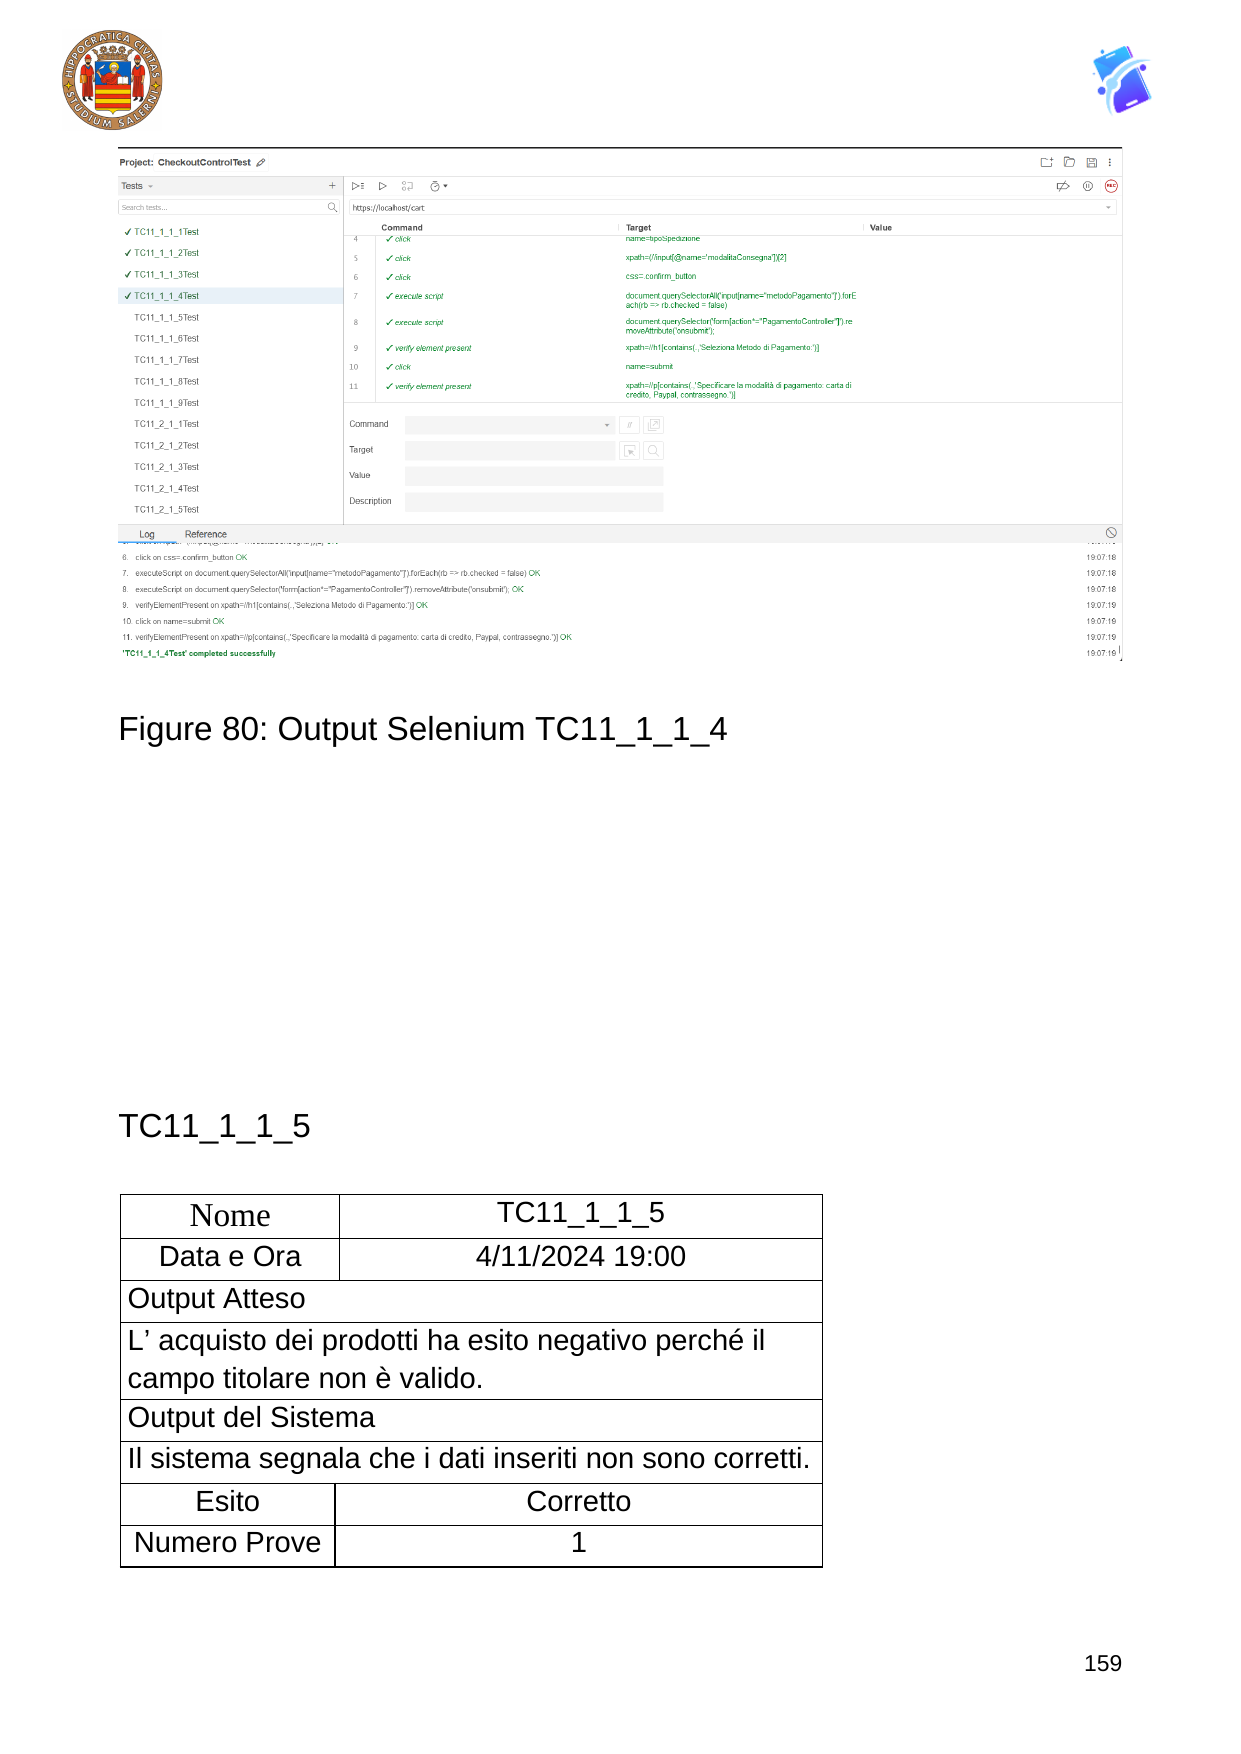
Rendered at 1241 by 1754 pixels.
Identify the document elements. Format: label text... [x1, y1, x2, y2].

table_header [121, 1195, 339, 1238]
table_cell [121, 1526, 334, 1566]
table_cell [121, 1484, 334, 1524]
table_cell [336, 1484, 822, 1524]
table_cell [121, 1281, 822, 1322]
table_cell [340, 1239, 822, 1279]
text Figure 80: Output Selenium TC11_1_1_4 [118, 708, 1122, 747]
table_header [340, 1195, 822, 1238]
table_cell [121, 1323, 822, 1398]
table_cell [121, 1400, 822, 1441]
picture [118, 25, 1178, 661]
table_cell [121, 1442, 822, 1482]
text TC11_1_1_5 [118, 1106, 1122, 1144]
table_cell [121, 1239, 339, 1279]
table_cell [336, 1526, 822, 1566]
picture [61, 29, 163, 131]
